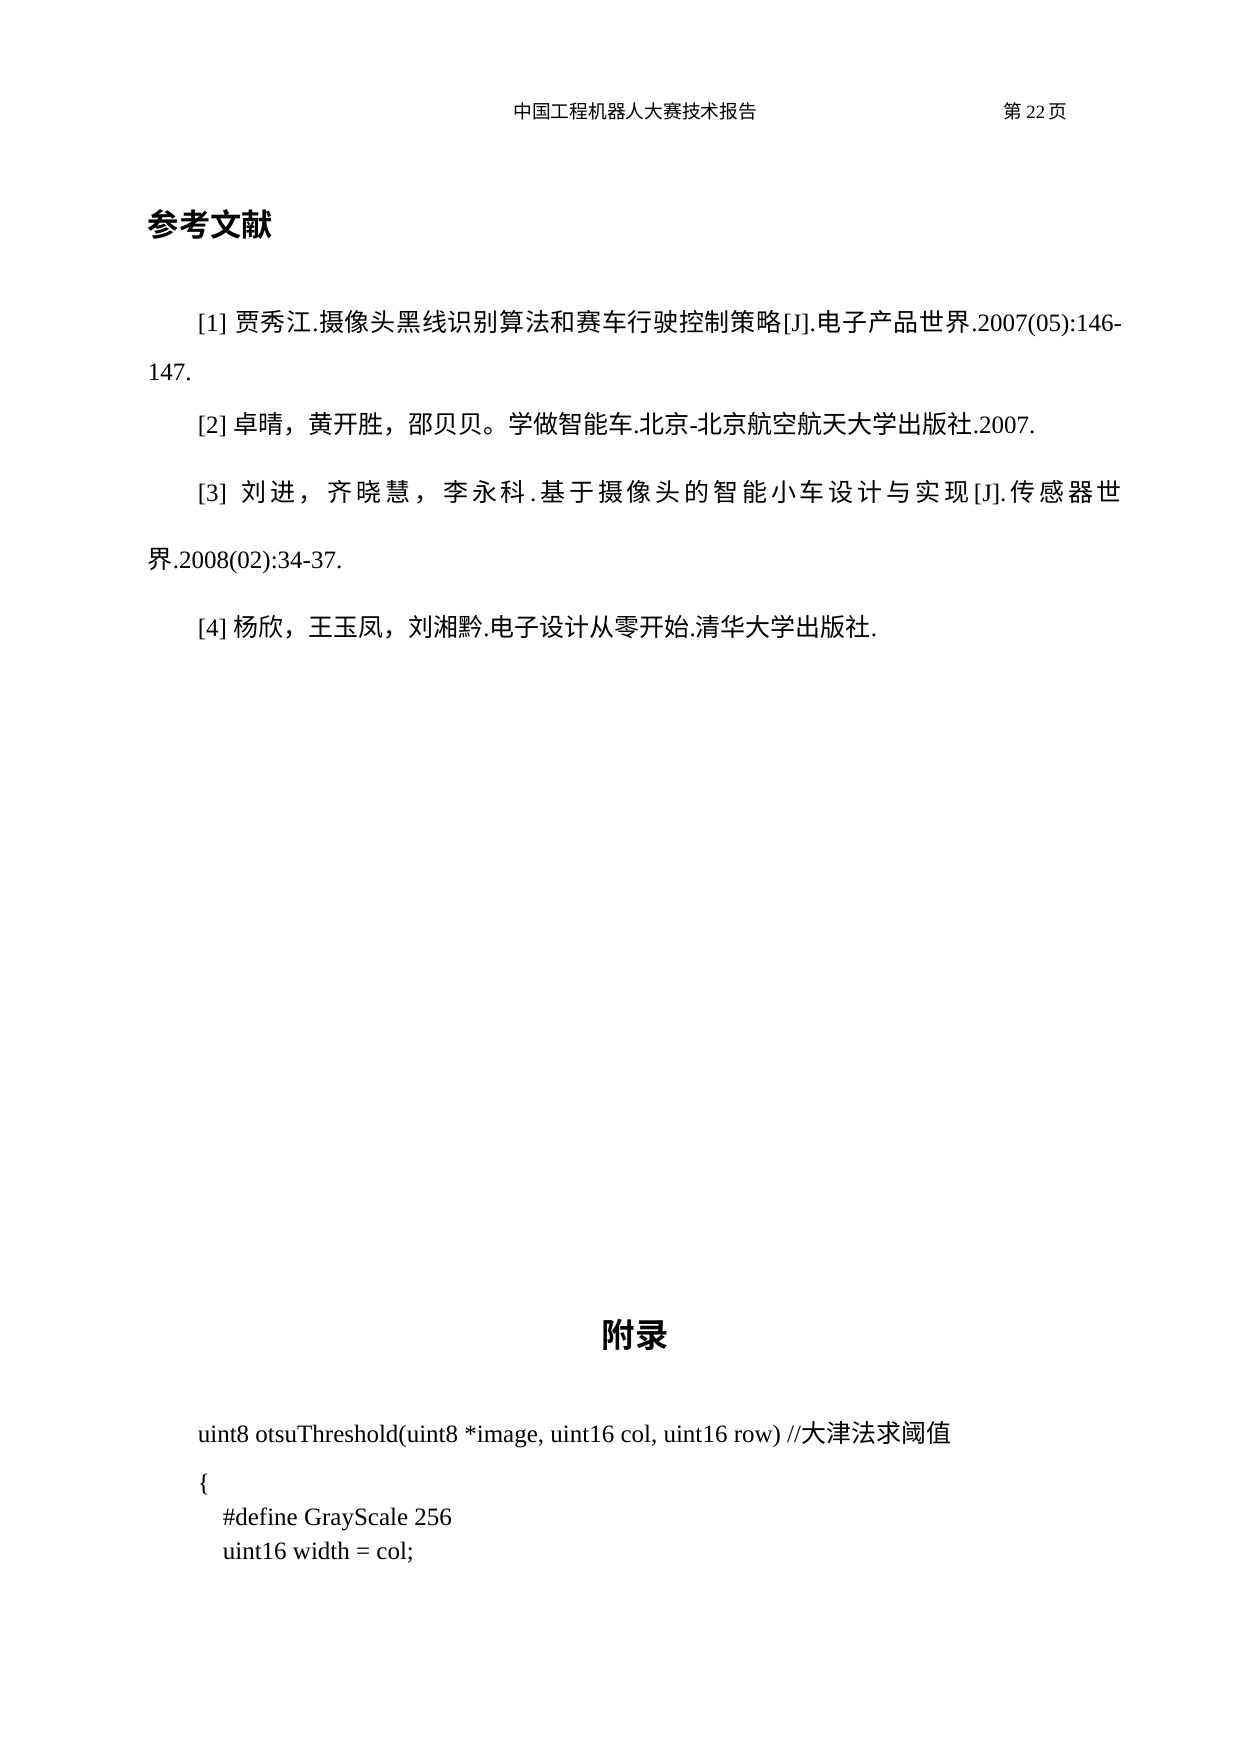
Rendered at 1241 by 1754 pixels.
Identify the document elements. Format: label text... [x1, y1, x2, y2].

text uint16 width = col; [148, 1533, 1122, 1567]
text [4] 杨欣，王玉凤，刘湘黔.电子设计从零开始.清华大学出版社. [148, 592, 1122, 660]
text [1] 贾秀江.摄像头黑线识别算法和赛车行驶控制策略[J].电子产品世界.2007(05):146-147. [148, 286, 1122, 388]
subtitle 参考文献 [148, 189, 1122, 257]
text [2] 卓晴，黄开胜，邵贝贝。学做智能车.北京-北京航空航天大学出版社.2007. [148, 388, 1122, 456]
text uint8 otsuThreshold(uint8 *image, uint16 col, uint16 row) //大津法求阈值 [148, 1397, 1122, 1465]
text #define GrayScale 256 [148, 1499, 1122, 1533]
text { [148, 1465, 1122, 1499]
text [3] 刘进，齐晓慧，李永科.基于摄像头的智能小车设计与实现[J].传感器世界.2008(02):34-37. [148, 456, 1122, 592]
subtitle 附录 [148, 1300, 1122, 1368]
